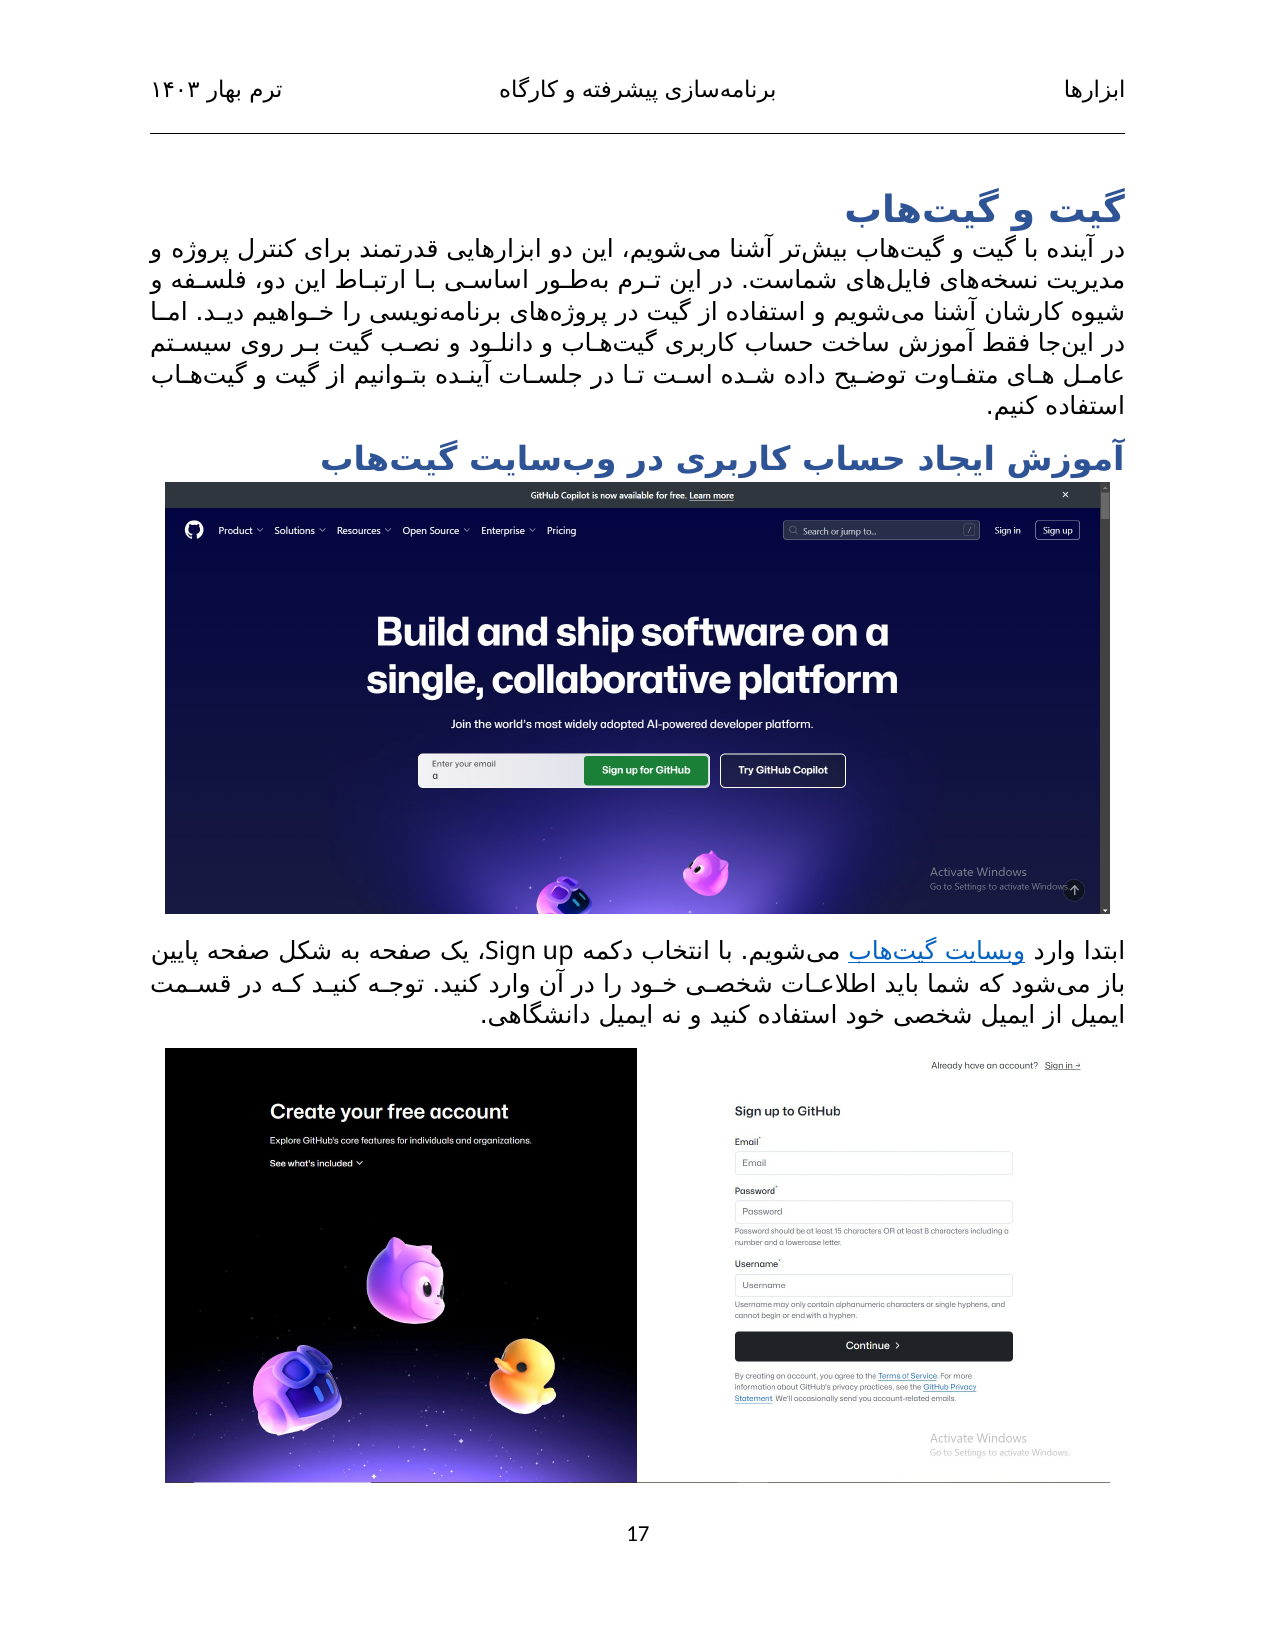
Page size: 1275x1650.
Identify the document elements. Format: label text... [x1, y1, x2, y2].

text گیت و گیت‌هاب [150, 187, 1125, 231]
text ابتدا وارد وبسایت گیت‌هاب می‌شویم. با انتخاب دکمه Sign up، یک صفحه به شکل صفحه پایین باز می‌شود که شما باید اطلاعات شخصی خود را در آن وارد کنید. توجه کنید که در قسمت ایمیل از ایمیل شخصی خود استفاده کنید و نه ایمیل دانشگاهی. [150, 933, 1125, 1030]
text آموزش ایجاد حساب کاربری در وب‌سایت گیت‌هاب [150, 440, 1125, 478]
text در آینده با گیت و گیت‌هاب بیش‌تر آشنا می‌شویم، این دو ابزارهایی قدرتمند برای کنترل پروژه و مدیریت نسخه‌های فایل‌های شماست. در این ترم به‌طور اساسی با ارتباط این دو، فلسفه و شیوه کارشان آشنا می‌شویم و استفاده از گیت در پروژه‌های برنامه‌نویسی را خواهیم دید. اما در این‌جا فقط آموزش ساخت حساب کاربری گیت‌هاب و دانلود و نصب گیت بر روی سیستم عامل های متفاوت توضیح داده شده است تا در جلسات آینده بتوانیم از گیت و گیت‌هاب استفاده کنیم. [150, 234, 1125, 421]
picture [165, 481, 1110, 914]
picture [165, 1048, 1110, 1483]
